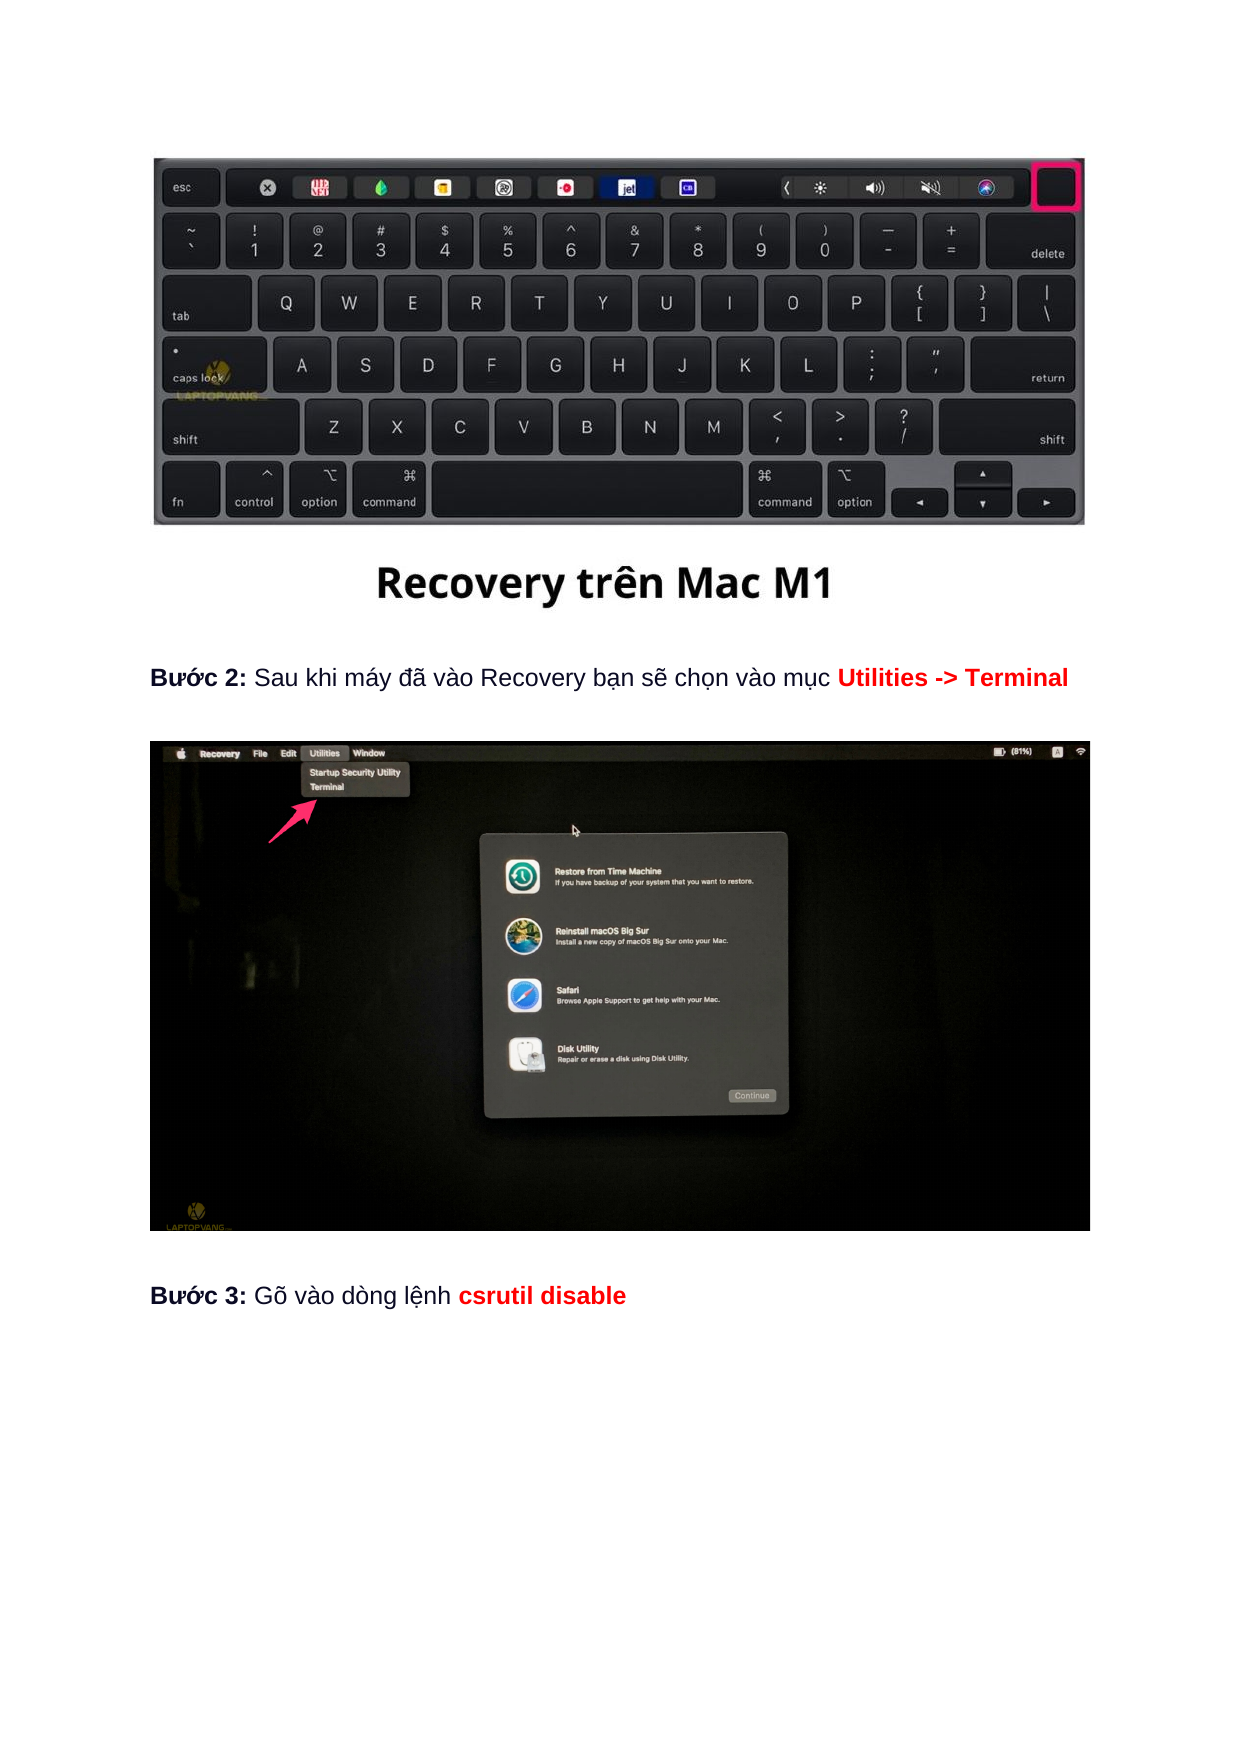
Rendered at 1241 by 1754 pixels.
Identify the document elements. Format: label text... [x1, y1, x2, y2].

picture [150, 741, 1091, 1231]
text Bước 2: Sau khi máy đã vào Recovery bạn sẽ chọn vào mục Utilities -> Terminal [150, 662, 1090, 691]
text Bước 3: Gõ vào dòng lệnh csrutil disable [150, 1281, 1090, 1309]
picture [150, 150, 1091, 613]
